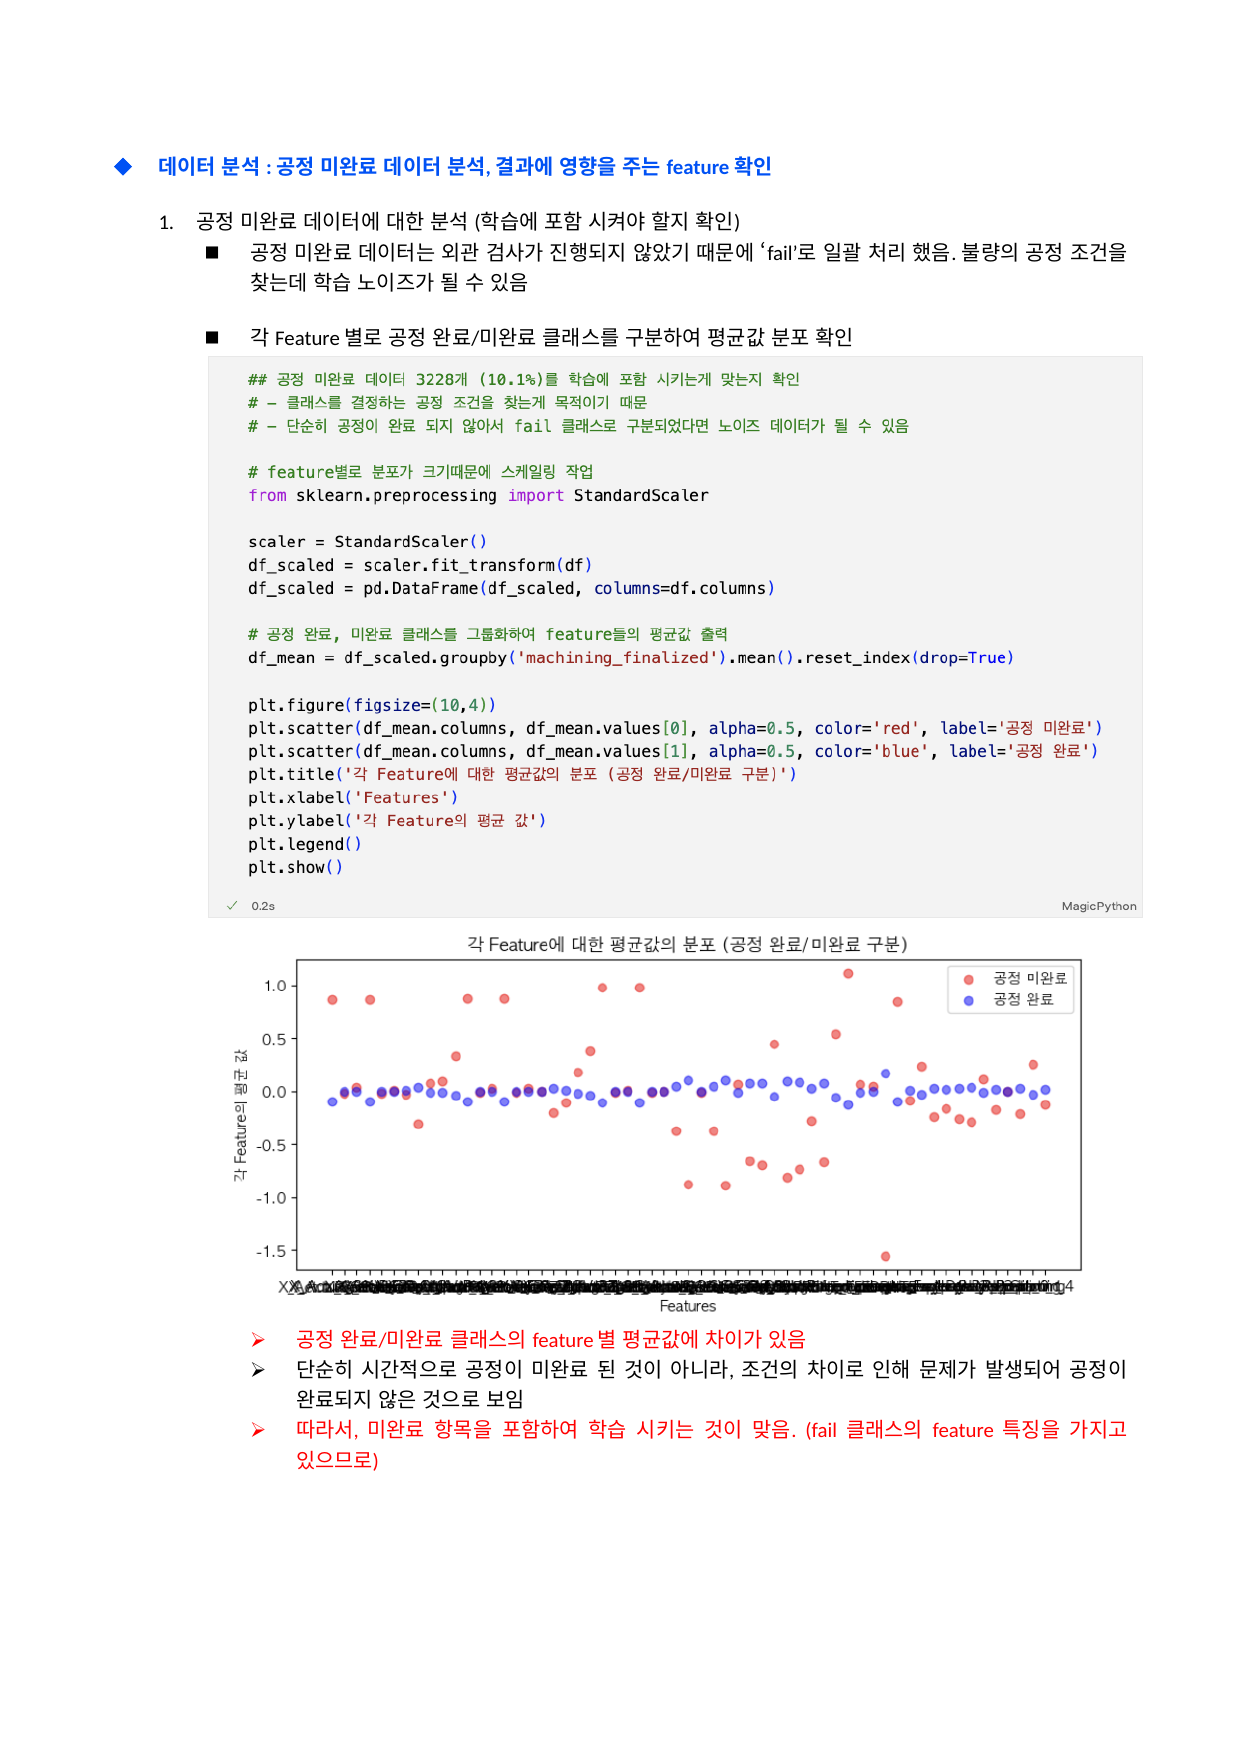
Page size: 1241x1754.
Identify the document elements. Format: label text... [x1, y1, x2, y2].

list 공정 미완료 데이터는 외관 검사가 진행되지 않았기 때문에 ‘fail’로 일괄 처리 했음. 불량의 공정 조건을 찾는데 학습 노이즈가 될 수 있음 [204, 236, 1128, 296]
list 공정 미완료 데이터에 대한 분석 (학습에 포함 시켜야 할지 확인) [158, 206, 1128, 236]
list 단순히 시간적으로 공정이 미완료 된 것이 아니라, 조건의 차이로 인해 문제가 발생되어 공정이 완료되지 않은 것으로 보임 [250, 1353, 1128, 1414]
list 각 Feature 별로 공정 완료/미완료 클래스를 구분하여 평균값 분포 확인 [204, 322, 1128, 351]
picture [204, 351, 1145, 1323]
list 따라서, 미완료 항목을 포함하여 학습 시키는 것이 맞음. (fail 클래스의 feature 특징을 가지고 있으므로) [250, 1414, 1128, 1474]
list 데이터 분석 : 공정 미완료 데이터 분석, 결과에 영향을 주는 feature 확인 [112, 150, 1128, 180]
list 공정 완료/미완료 클래스의 feature별 평균값에 차이가 있음 [250, 1323, 1128, 1353]
